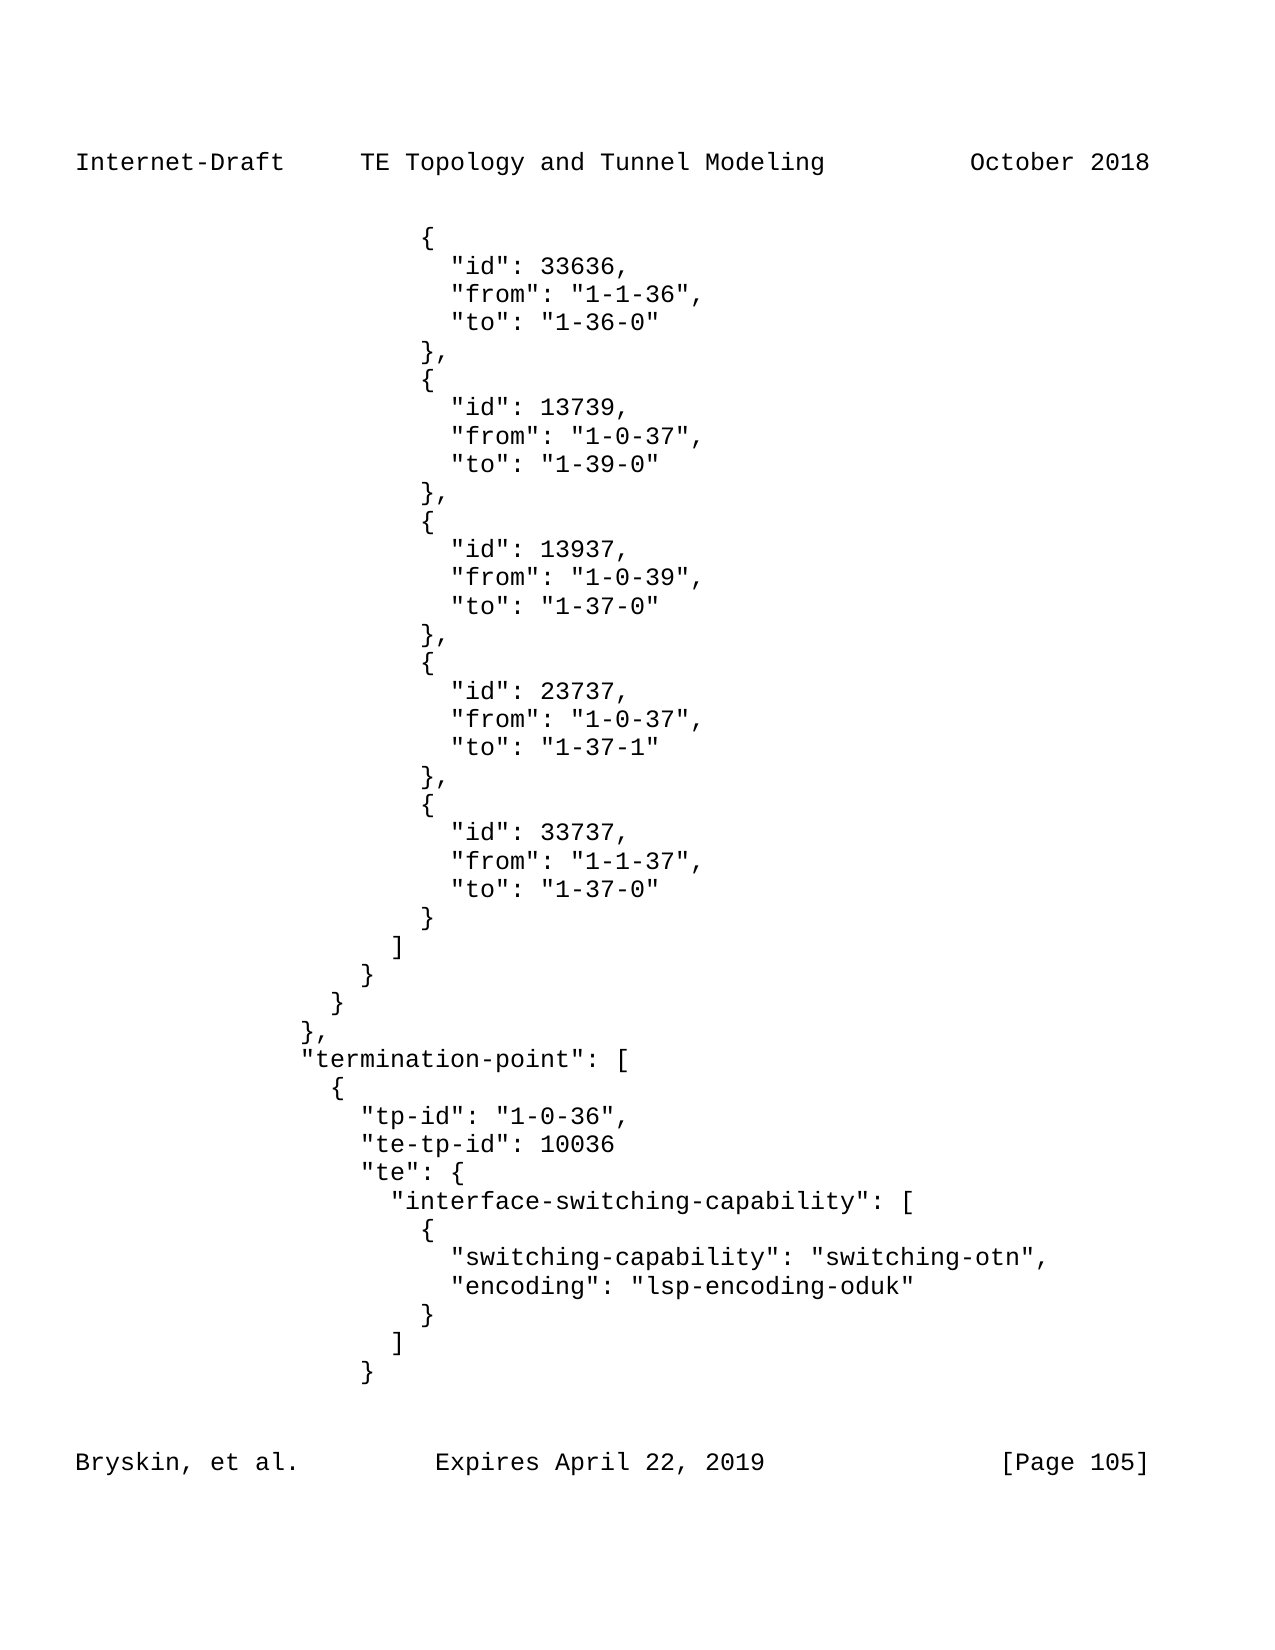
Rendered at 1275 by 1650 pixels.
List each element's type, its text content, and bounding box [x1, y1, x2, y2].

text } [120, 905, 1158, 933]
text { [120, 508, 1158, 537]
text "to": "1-37-0" [120, 593, 1158, 622]
text "to": "1-36-0" [120, 310, 1158, 338]
text { [120, 1217, 1158, 1245]
text ] [120, 933, 1158, 962]
text { [120, 792, 1158, 820]
text ] [120, 1330, 1158, 1358]
text } [120, 990, 1158, 1018]
text "encoding": "lsp-encoding-oduk" [120, 1273, 1158, 1302]
text { [120, 225, 1158, 253]
text "from": "1-0-39", [120, 565, 1158, 593]
text "tp-id": "1-0-36", [120, 1103, 1158, 1132]
text "id": 33737, [120, 820, 1158, 848]
text "from": "1-0-37", [120, 423, 1158, 452]
text }, [120, 763, 1158, 792]
text "interface-switching-capability": [ [120, 1188, 1158, 1217]
text "id": 33636, [120, 253, 1158, 282]
text "from": "1-1-36", [120, 282, 1158, 310]
text "to": "1-37-0" [120, 877, 1158, 905]
text }, [120, 1018, 1158, 1047]
text { [120, 650, 1158, 678]
text "id": 13937, [120, 537, 1158, 565]
text { [120, 1075, 1158, 1103]
text "to": "1-39-0" [120, 452, 1158, 480]
text "from": "1-1-37", [120, 848, 1158, 877]
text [120, 1245, 1158, 1273]
text "id": 23737, [120, 678, 1158, 707]
text { [120, 367, 1158, 395]
text } [120, 1302, 1158, 1330]
text "te": { [120, 1160, 1158, 1188]
text } [120, 962, 1158, 990]
text "termination-point": [ [120, 1047, 1158, 1075]
text "to": "1-37-1" [120, 735, 1158, 763]
text "te-tp-id": 10036 [120, 1132, 1158, 1160]
text }, [120, 480, 1158, 508]
text } [120, 1358, 1158, 1387]
text "id": 13739, [120, 395, 1158, 423]
text }, [120, 338, 1158, 367]
text "from": "1-0-37", [120, 707, 1158, 735]
text }, [120, 622, 1158, 650]
